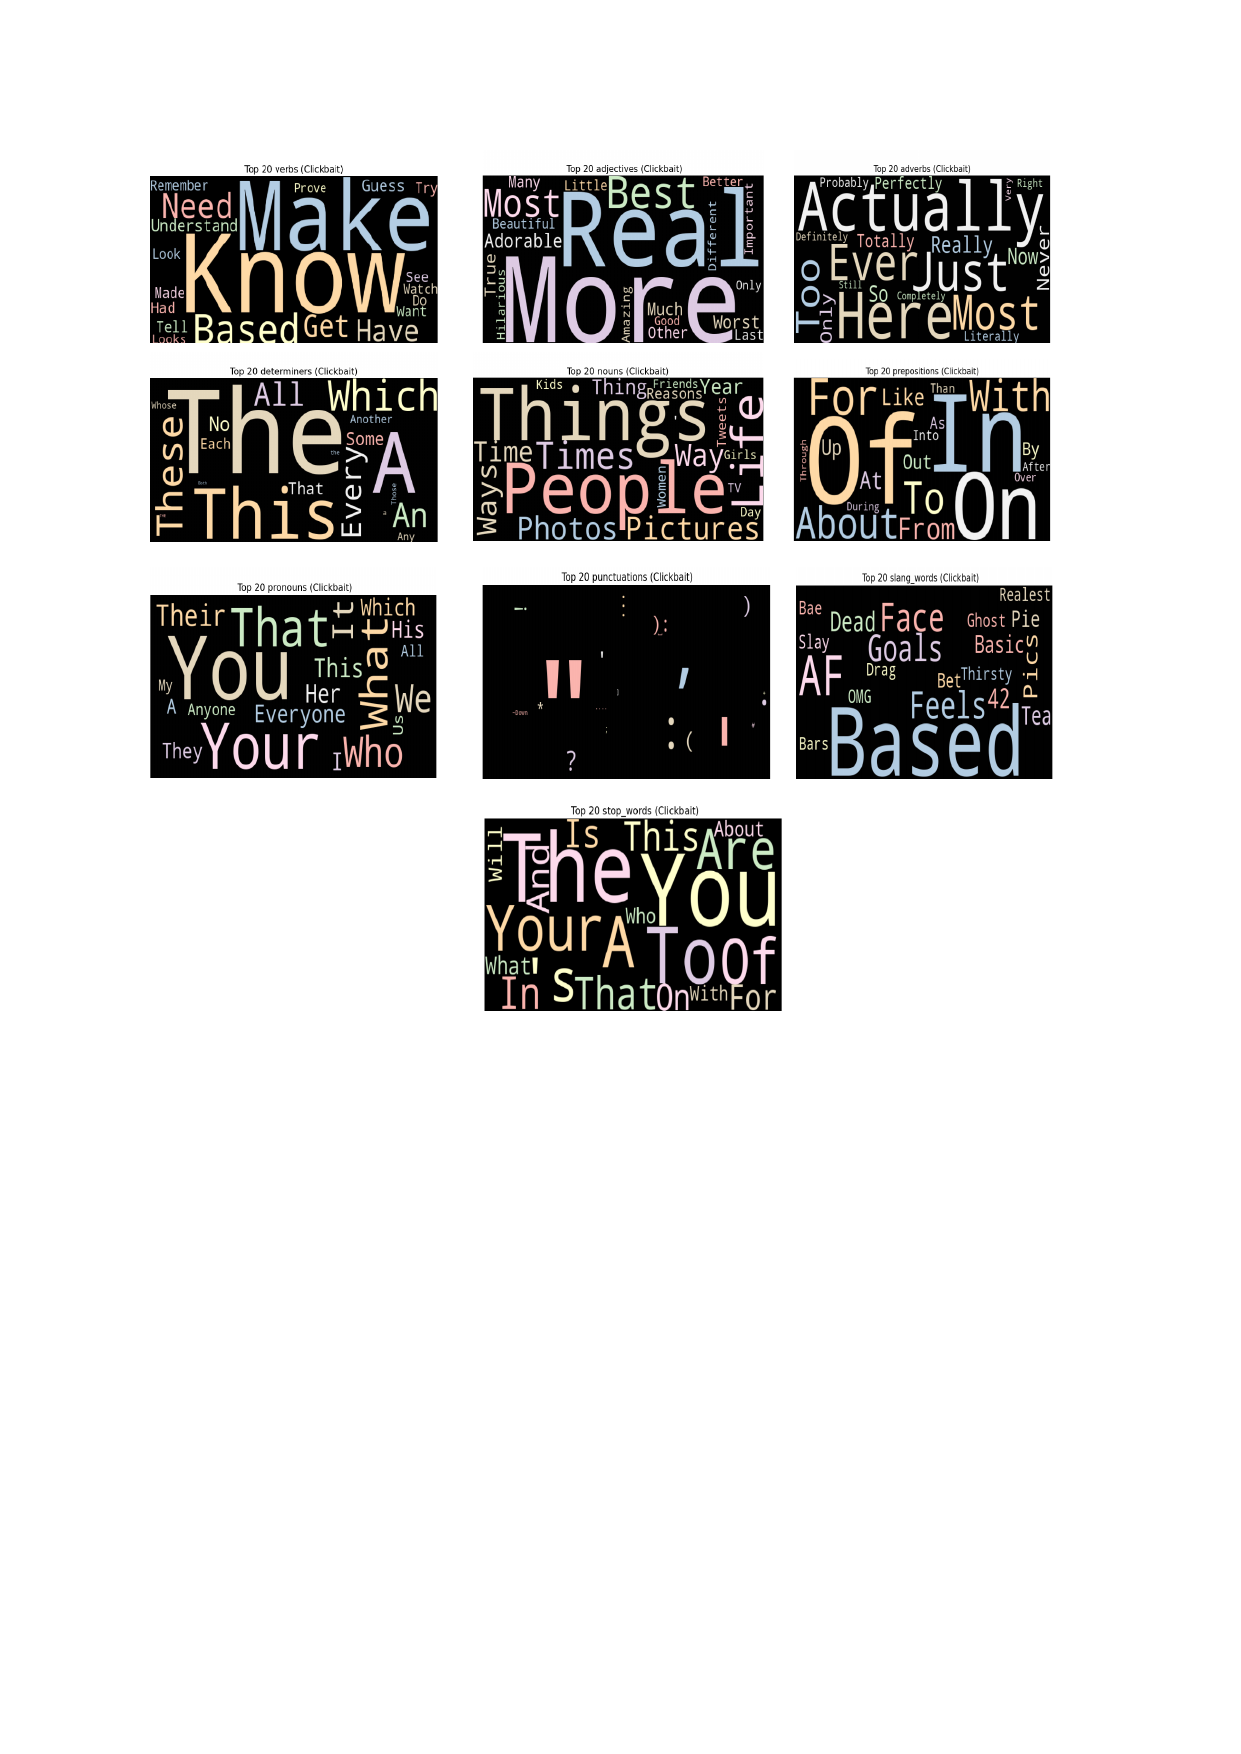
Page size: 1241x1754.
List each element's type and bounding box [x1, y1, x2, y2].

picture [150, 352, 438, 542]
picture [793, 359, 1050, 541]
picture [150, 150, 438, 343]
picture [473, 352, 764, 541]
picture [150, 567, 437, 779]
picture [793, 150, 1050, 343]
picture [482, 567, 771, 779]
picture [796, 567, 1053, 779]
picture [484, 799, 782, 1011]
picture [482, 150, 764, 343]
